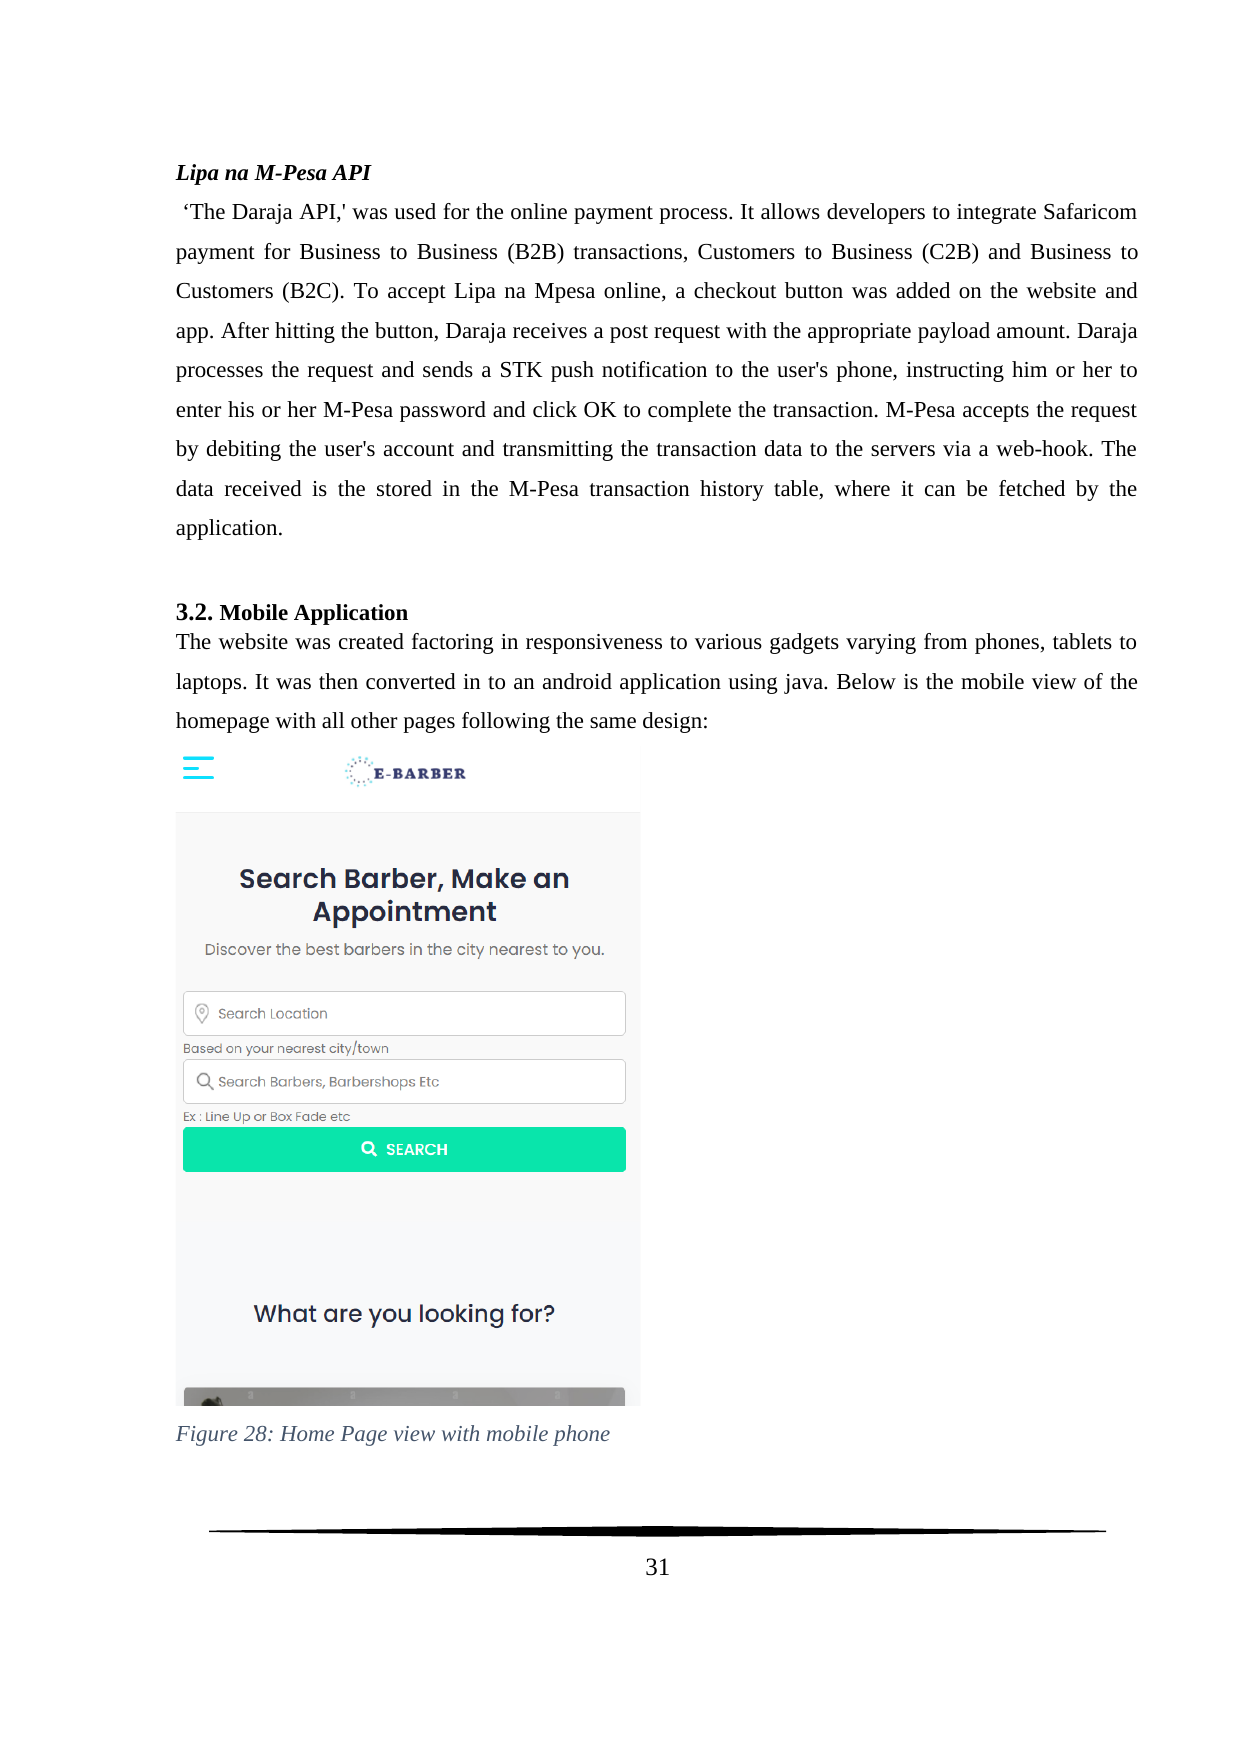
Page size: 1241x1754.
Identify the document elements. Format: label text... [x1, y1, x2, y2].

text ‘The Daraja API,' was used for the online payment process. It allows developers to integrate Safaricom payment for Business to Business (B2B) transactions, Customers to Business (C2B) and Business to Customers (B2C). To accept Lipa na Mpesa online, a checkout button was added on the website and app. After hitting the button, Daraja receives a post request with the appropriate payload amount. Daraja processes the request and sends a STK push notification to the user's phone, instructing him or her to enter his or her M-Pesa password and click OK to complete the transaction. M-Pesa accepts the request by debiting the user's account and transmitting the transaction data to the servers via a web-hook. The data received is the stored in the M-Pesa transaction history table, where it can be fetched by the application. [176, 198, 1140, 541]
text Figure 28: Home Page view with mobile phone [176, 1420, 1140, 1446]
text The website was created factoring in responsiveness to various gadgets varying from phones, tablets to laptops. It was then converted in to an android application using java. Below is the mobile view of the homepage with all other pages following the same design: [176, 628, 1140, 734]
picture [175, 746, 641, 1406]
subtitle Mobile Application [176, 597, 1140, 626]
text Lipa na M-Pesa API [176, 159, 1140, 185]
